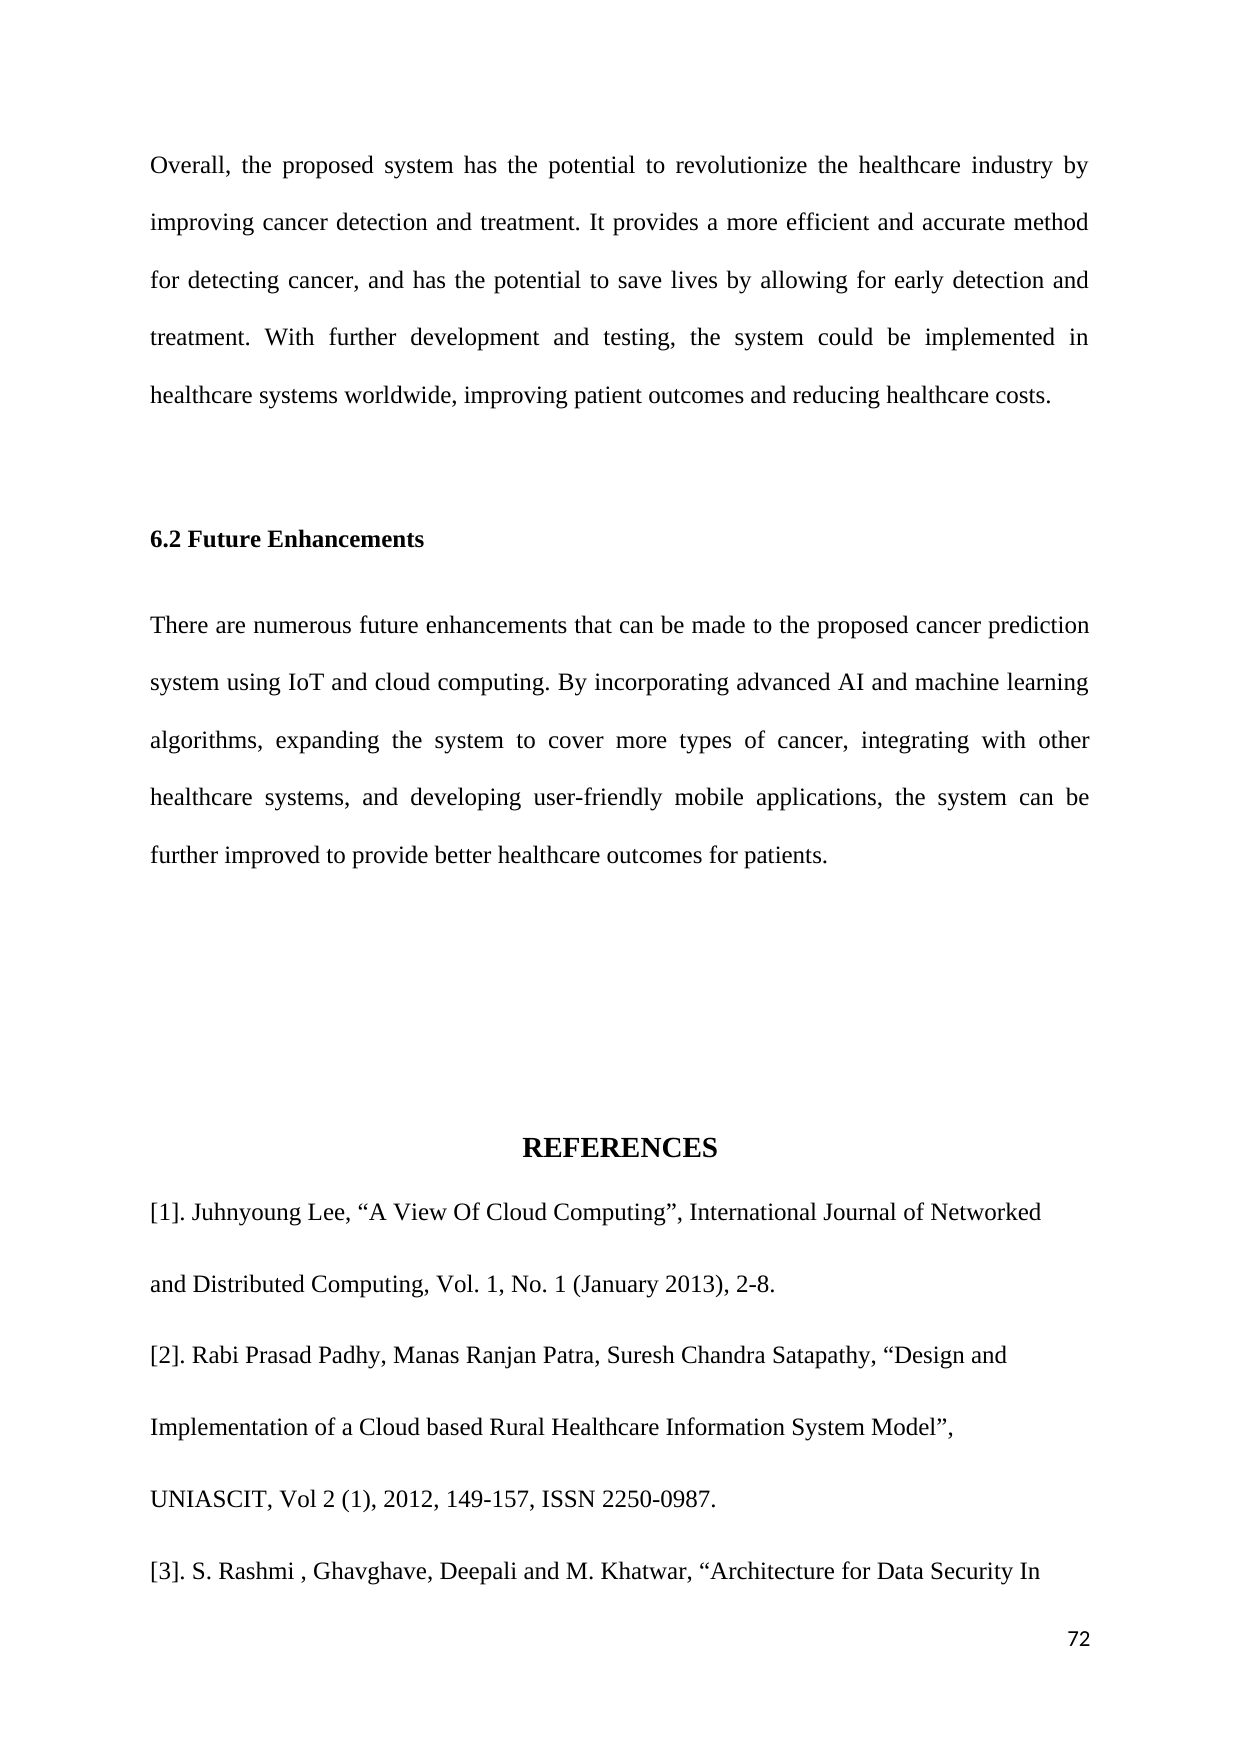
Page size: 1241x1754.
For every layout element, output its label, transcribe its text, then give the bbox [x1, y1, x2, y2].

text REFERENCES [150, 1130, 1090, 1163]
text UNIASCIT, Vol 2 (1), 2012, 149-157, ISSN 2250-0987. [150, 1484, 1090, 1513]
text [2]. Rabi Prasad Padhy, Manas Ranjan Patra, Suresh Chandra Satapathy, “Design and [150, 1341, 1090, 1369]
text Implementation of a Cloud based Rural Healthcare Information System Model”, [150, 1412, 1090, 1441]
list Future Enhancements [150, 524, 1090, 552]
text [1]. Juhnyoung Lee, “A View Of Cloud Computing”, International Journal of Networked [150, 1197, 1090, 1226]
text and Distributed Computing, Vol. 1, No. 1 (January 2013), 2-8. [150, 1269, 1090, 1297]
text There are numerous future enhancements that can be made to the proposed cancer prediction system using IoT and cloud computing. By incorporating advanced AI and machine learning algorithms, expanding the system to cover more types of cancer, integrating with other healthcare systems, and developing user-friendly mobile applications, the system can be further improved to provide better healthcare outcomes for patients. [150, 610, 1090, 869]
text [3]. S. Rashmi , Ghavghave, Deepali and M. Khatwar, “Architecture for Data Security In [150, 1556, 1090, 1585]
text Overall, the proposed system has the potential to revolutionize the healthcare industry by improving cancer detection and treatment. It provides a more efficient and accurate method for detecting cancer, and has the potential to save lives by allowing for early detection and treatment. With further development and testing, the system could be implemented in healthcare systems worldwide, improving patient outcomes and reducing healthcare costs. [150, 150, 1090, 409]
